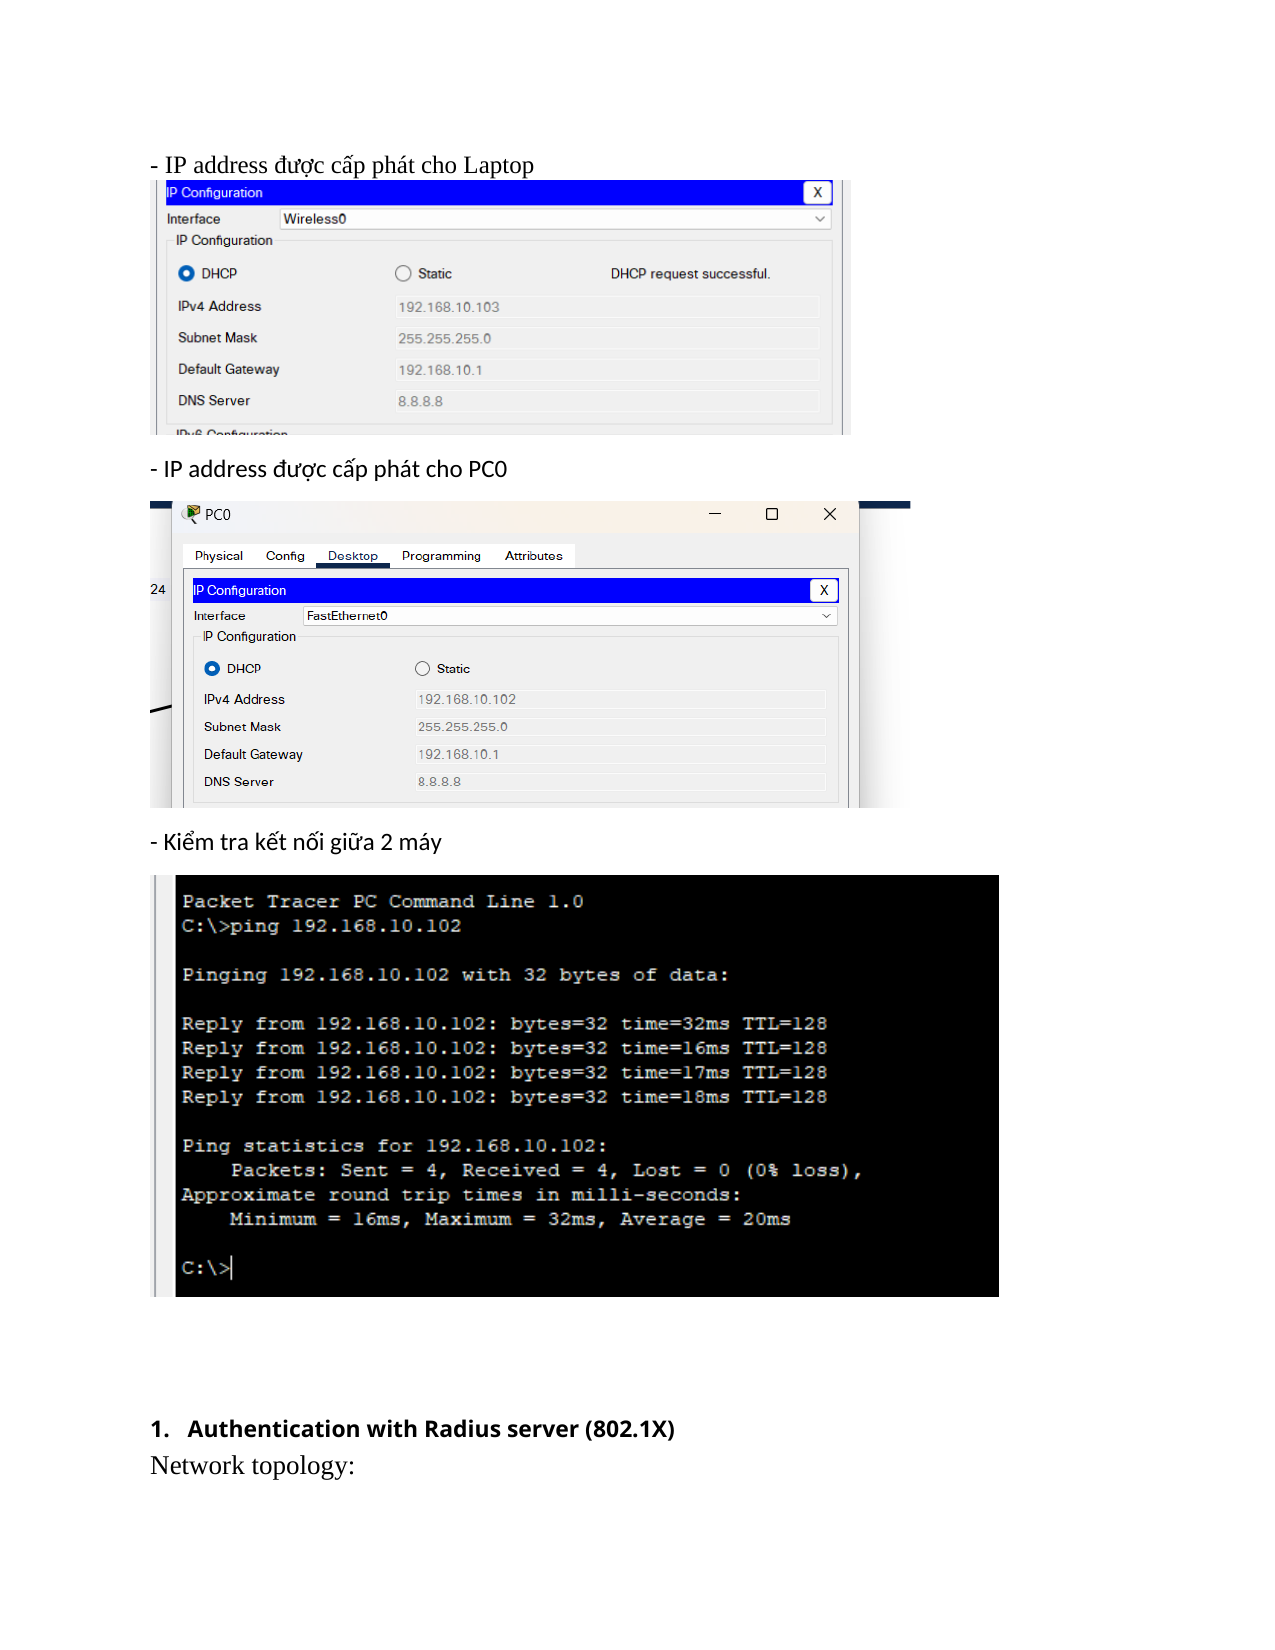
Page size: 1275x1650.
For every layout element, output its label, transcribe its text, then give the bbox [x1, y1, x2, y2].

text - IP address được cấp phát cho Laptop [150, 150, 1125, 179]
text - IP address được cấp phát cho PC0 [150, 453, 1125, 483]
picture [150, 501, 911, 808]
list Authentication with Radius server (802.1X) [150, 1413, 1125, 1445]
picture [150, 875, 999, 1297]
text - Kiểm tra kết nối giữa 2 máy [150, 826, 1125, 857]
text Network topology: [150, 1449, 1125, 1481]
picture [150, 180, 851, 435]
